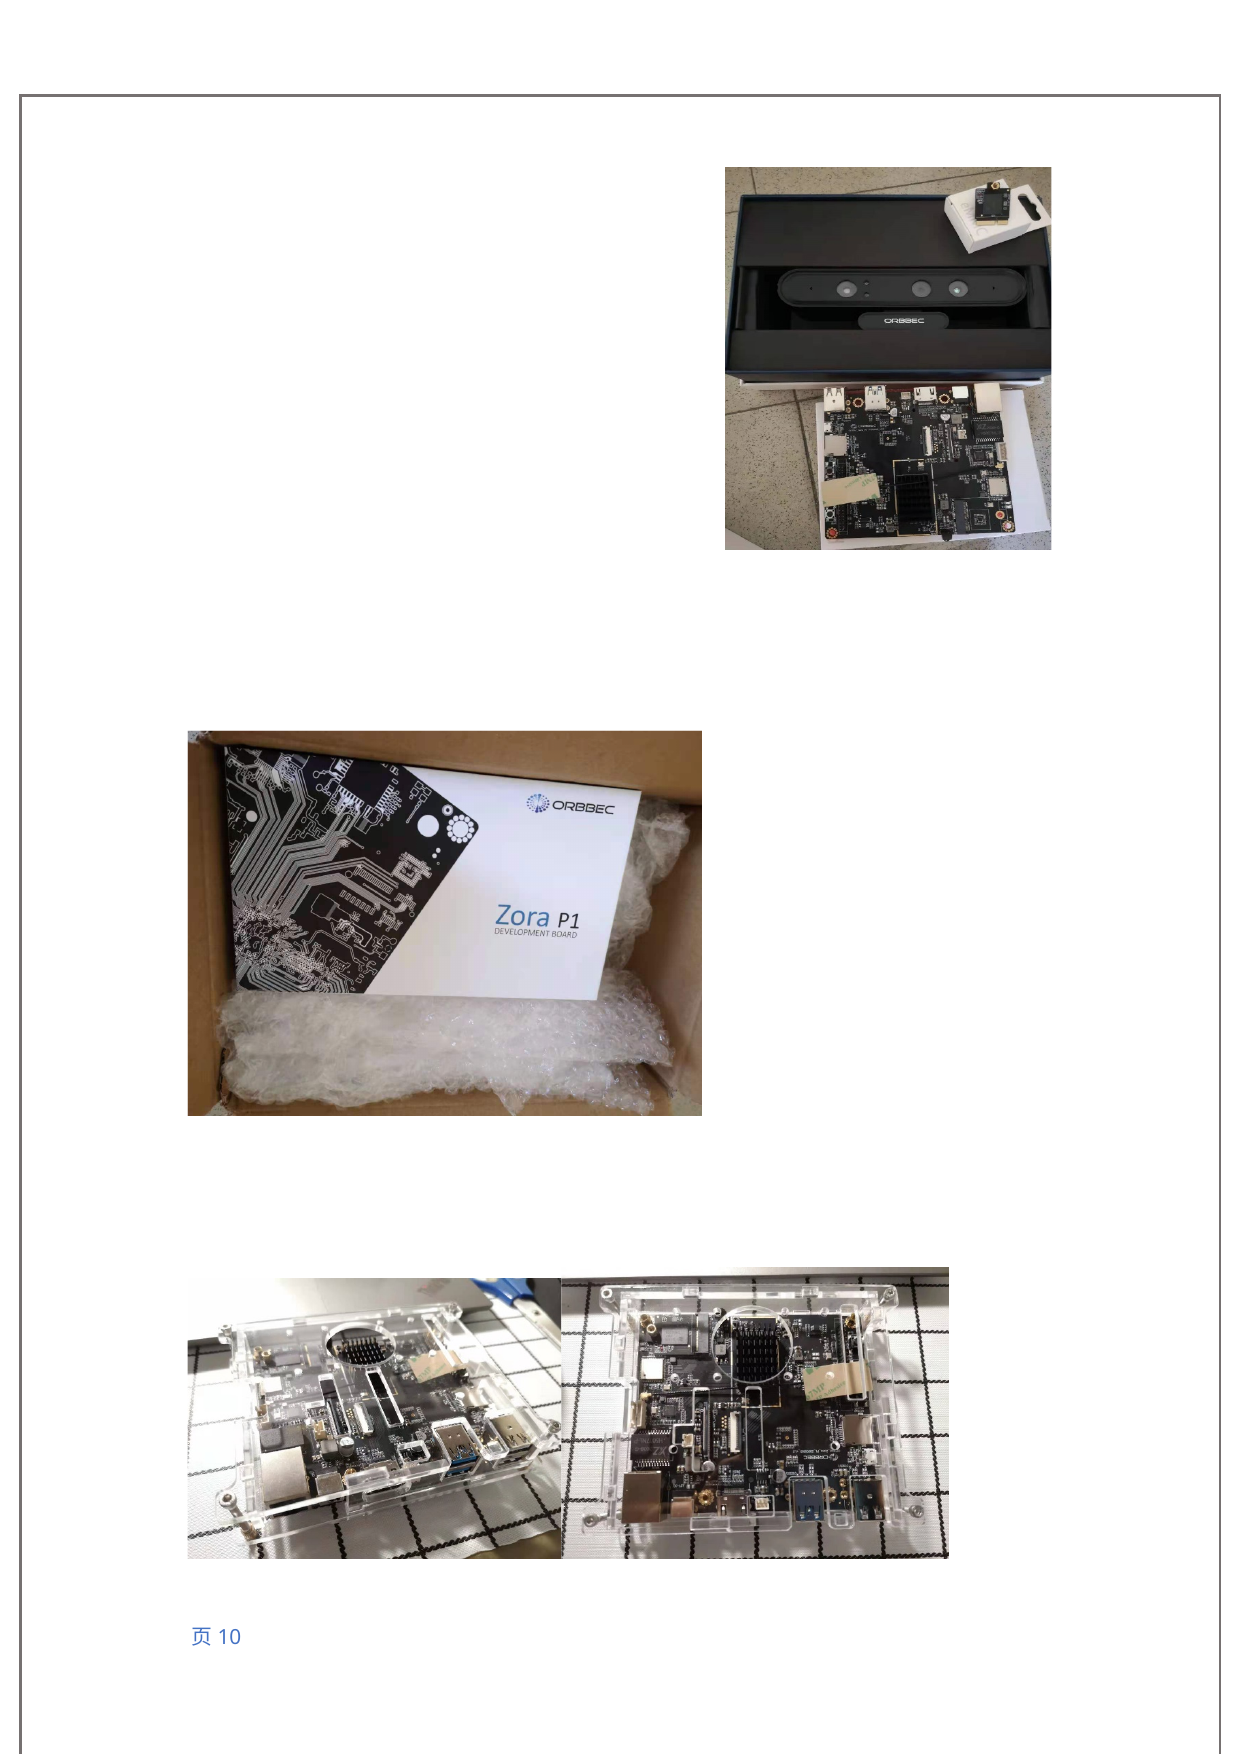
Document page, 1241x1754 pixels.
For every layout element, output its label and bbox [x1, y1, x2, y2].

picture [188, 731, 701, 1116]
picture [187, 1267, 949, 1559]
picture [725, 167, 1052, 550]
